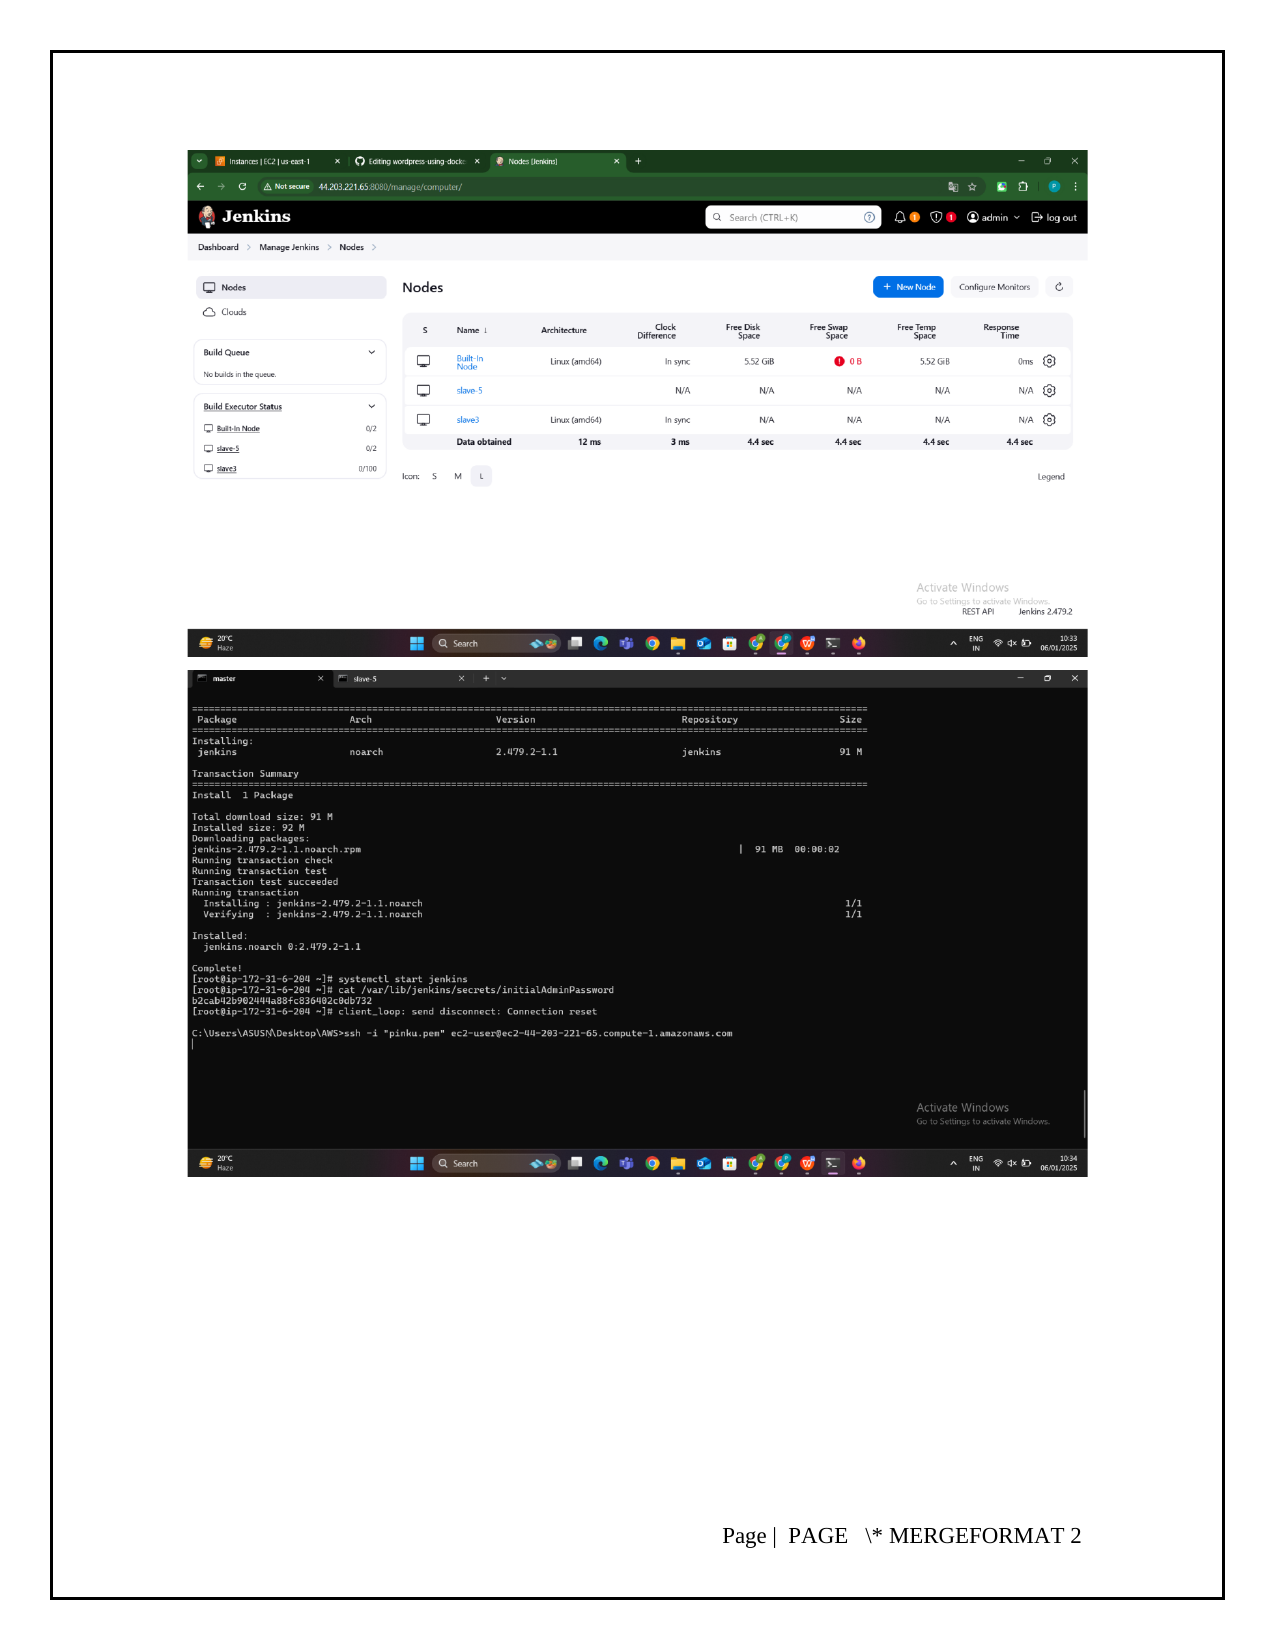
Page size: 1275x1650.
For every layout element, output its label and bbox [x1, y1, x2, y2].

picture [187, 150, 1088, 657]
picture [187, 670, 1088, 1177]
